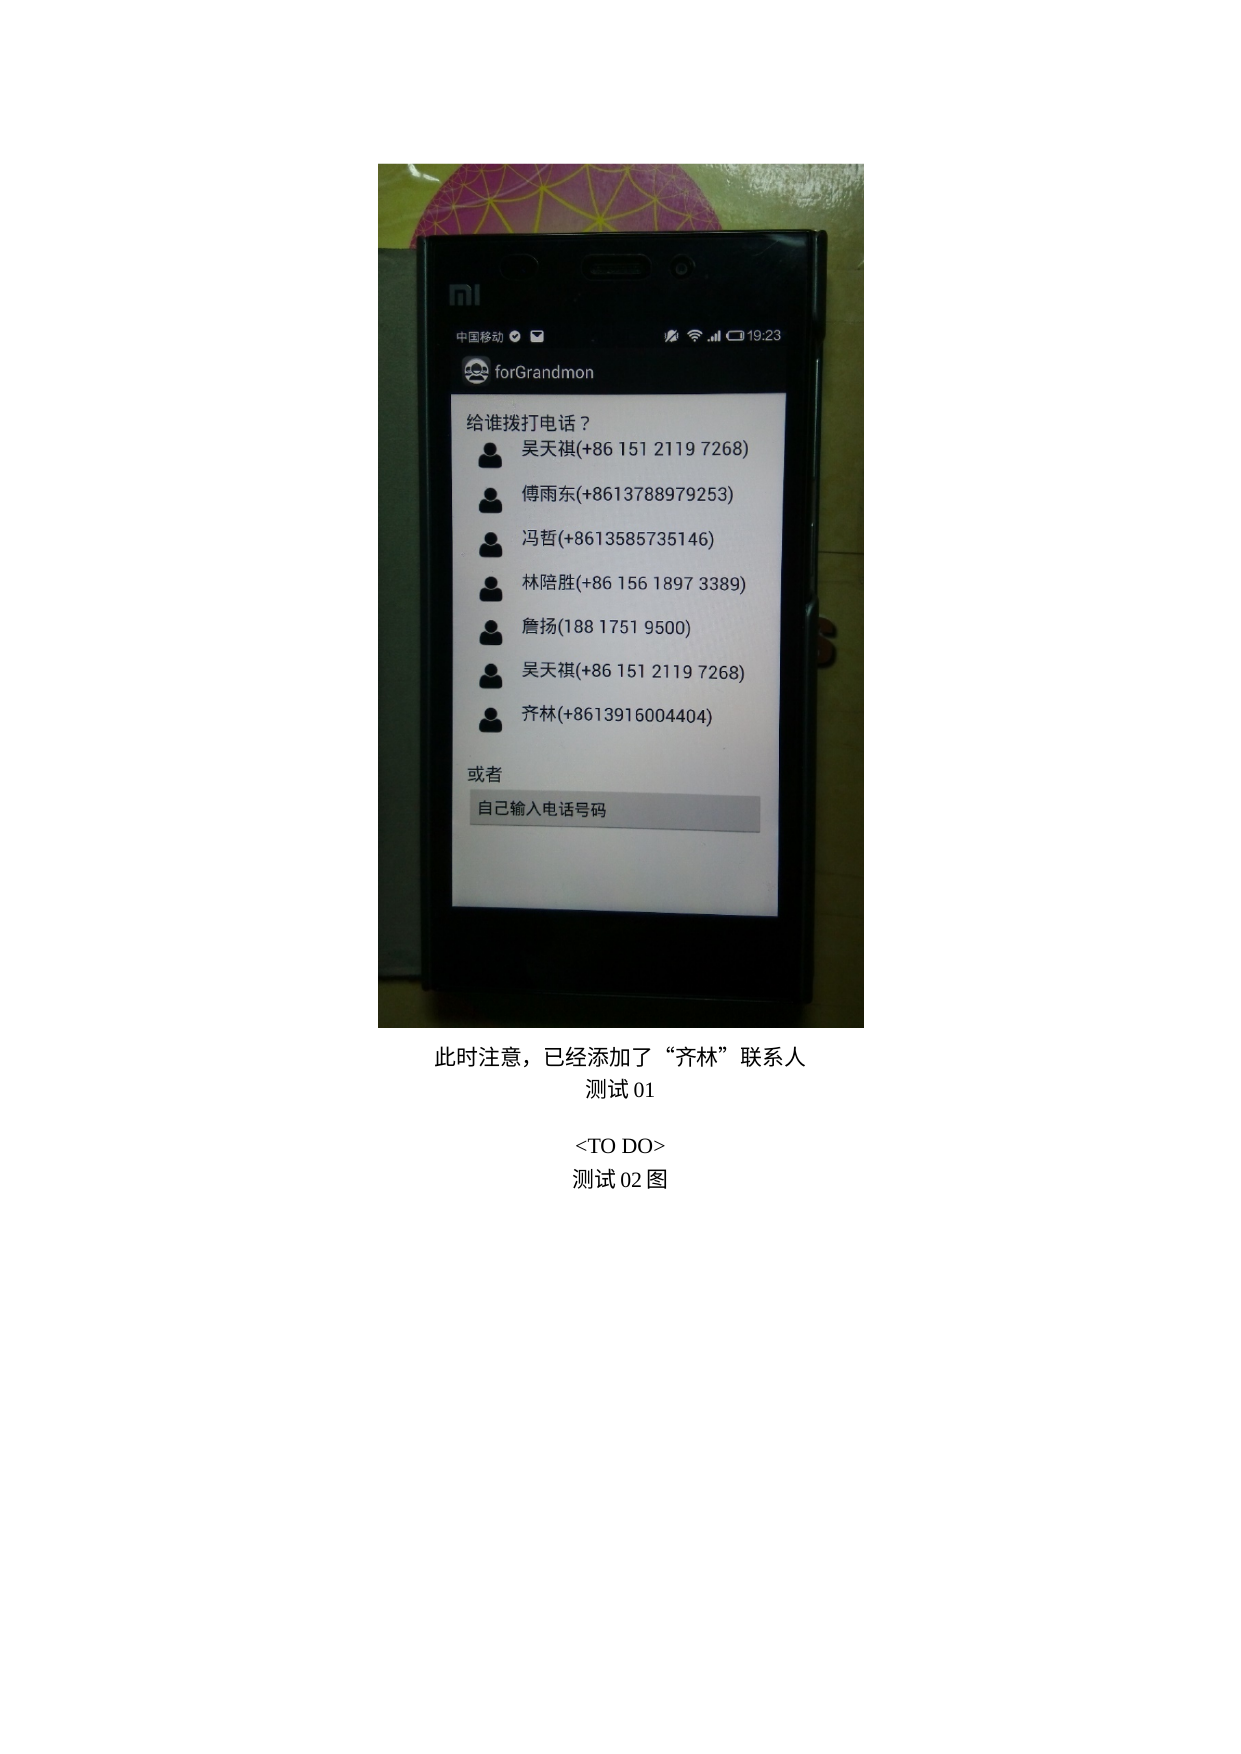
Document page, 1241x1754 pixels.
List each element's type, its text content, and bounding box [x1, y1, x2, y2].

text 此时注意，已经添加了“齐林”联系人 [187, 1039, 1053, 1072]
picture [378, 165, 864, 1028]
text <TO DO> [187, 1129, 1053, 1162]
text 测试01 [187, 1072, 1053, 1104]
text 测试02图 [187, 1162, 1053, 1194]
